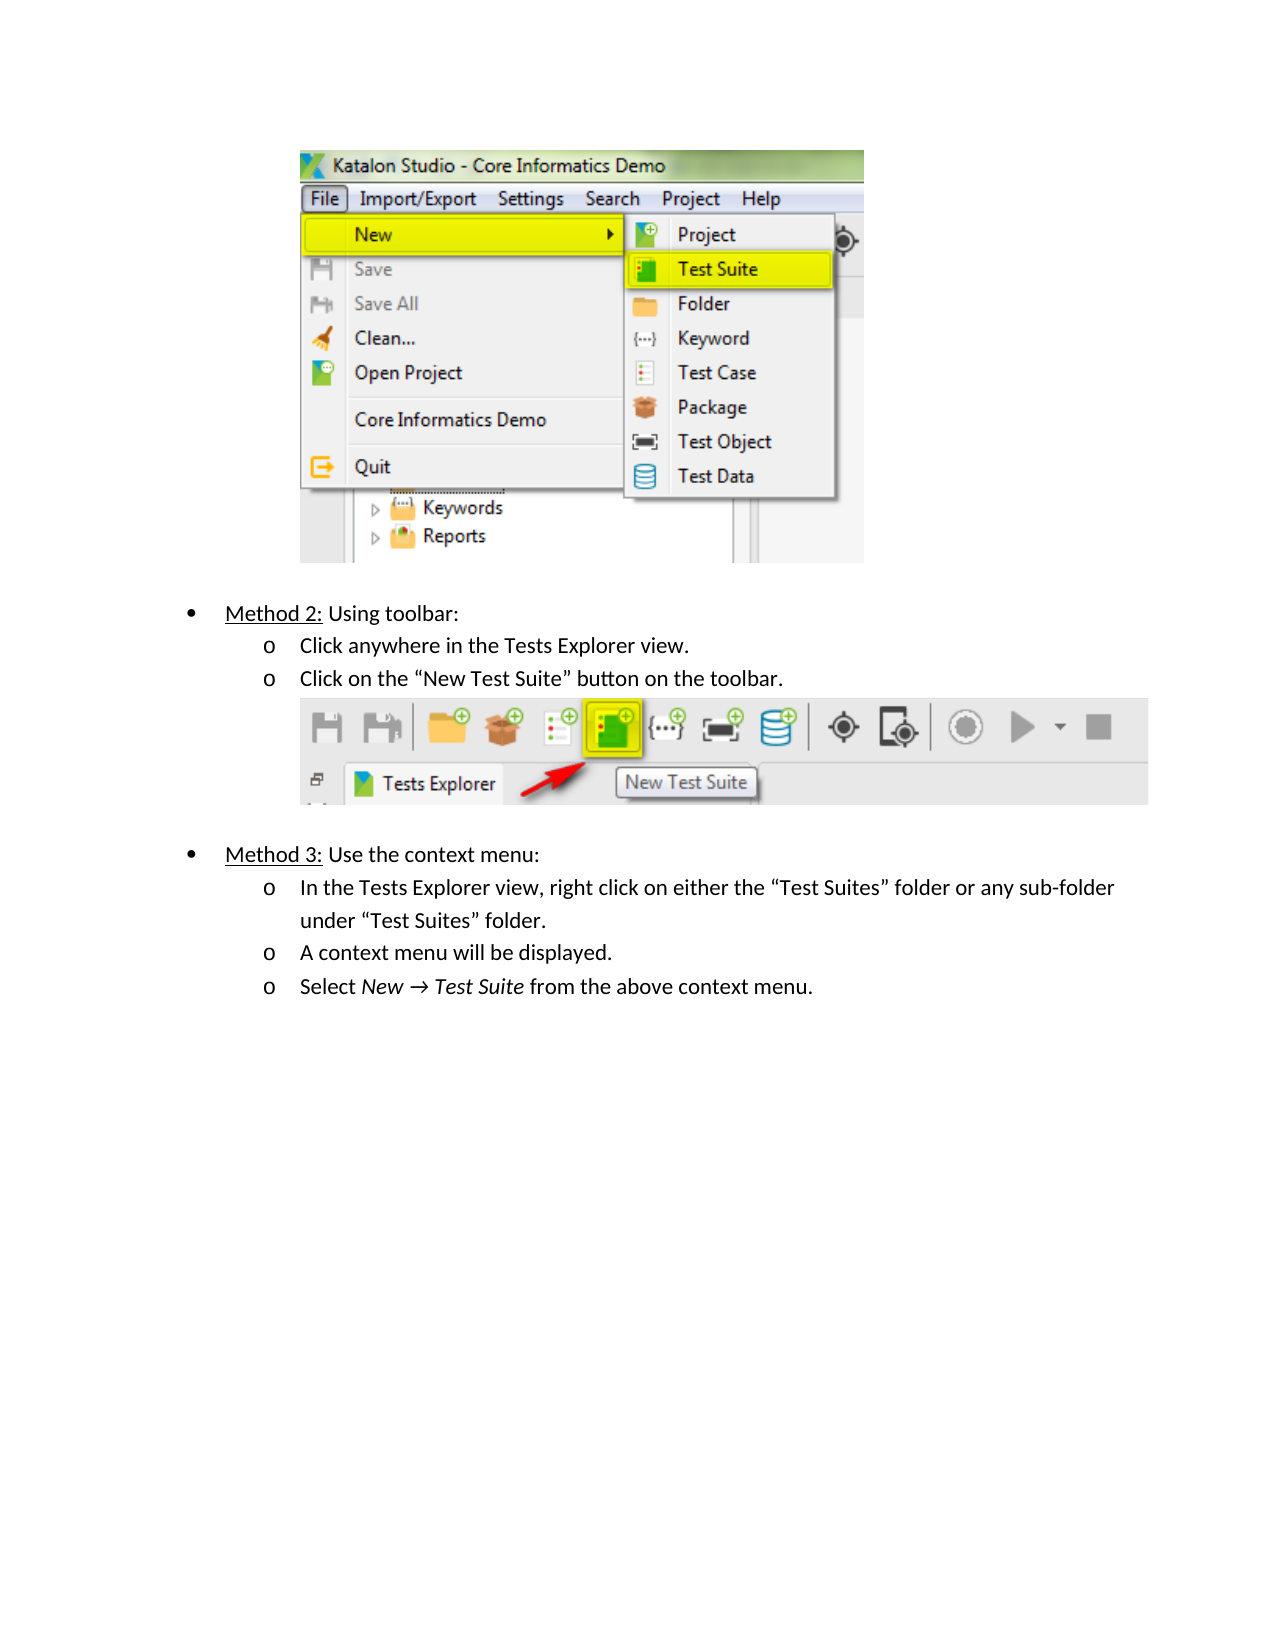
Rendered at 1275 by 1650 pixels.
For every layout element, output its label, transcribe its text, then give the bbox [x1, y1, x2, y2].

list Click anywhere in the Tests Explorer view. [262, 631, 1125, 660]
list Method 2: Using toolbar: [187, 599, 1125, 627]
list A context menu will be displayed. [262, 938, 1125, 967]
list Click on the “New Test Suite” button on the toolbar. [262, 664, 1125, 694]
picture [300, 150, 864, 563]
list Select New → Test Suite from the above context menu. [262, 972, 1125, 1001]
list In the Tests Explorer view, right click on either the “Test Suites” folder or any sub-folder under “Test Suites” folder. [262, 873, 1125, 934]
list Method 3: Use the context menu: [187, 841, 1125, 869]
picture [300, 698, 1149, 805]
